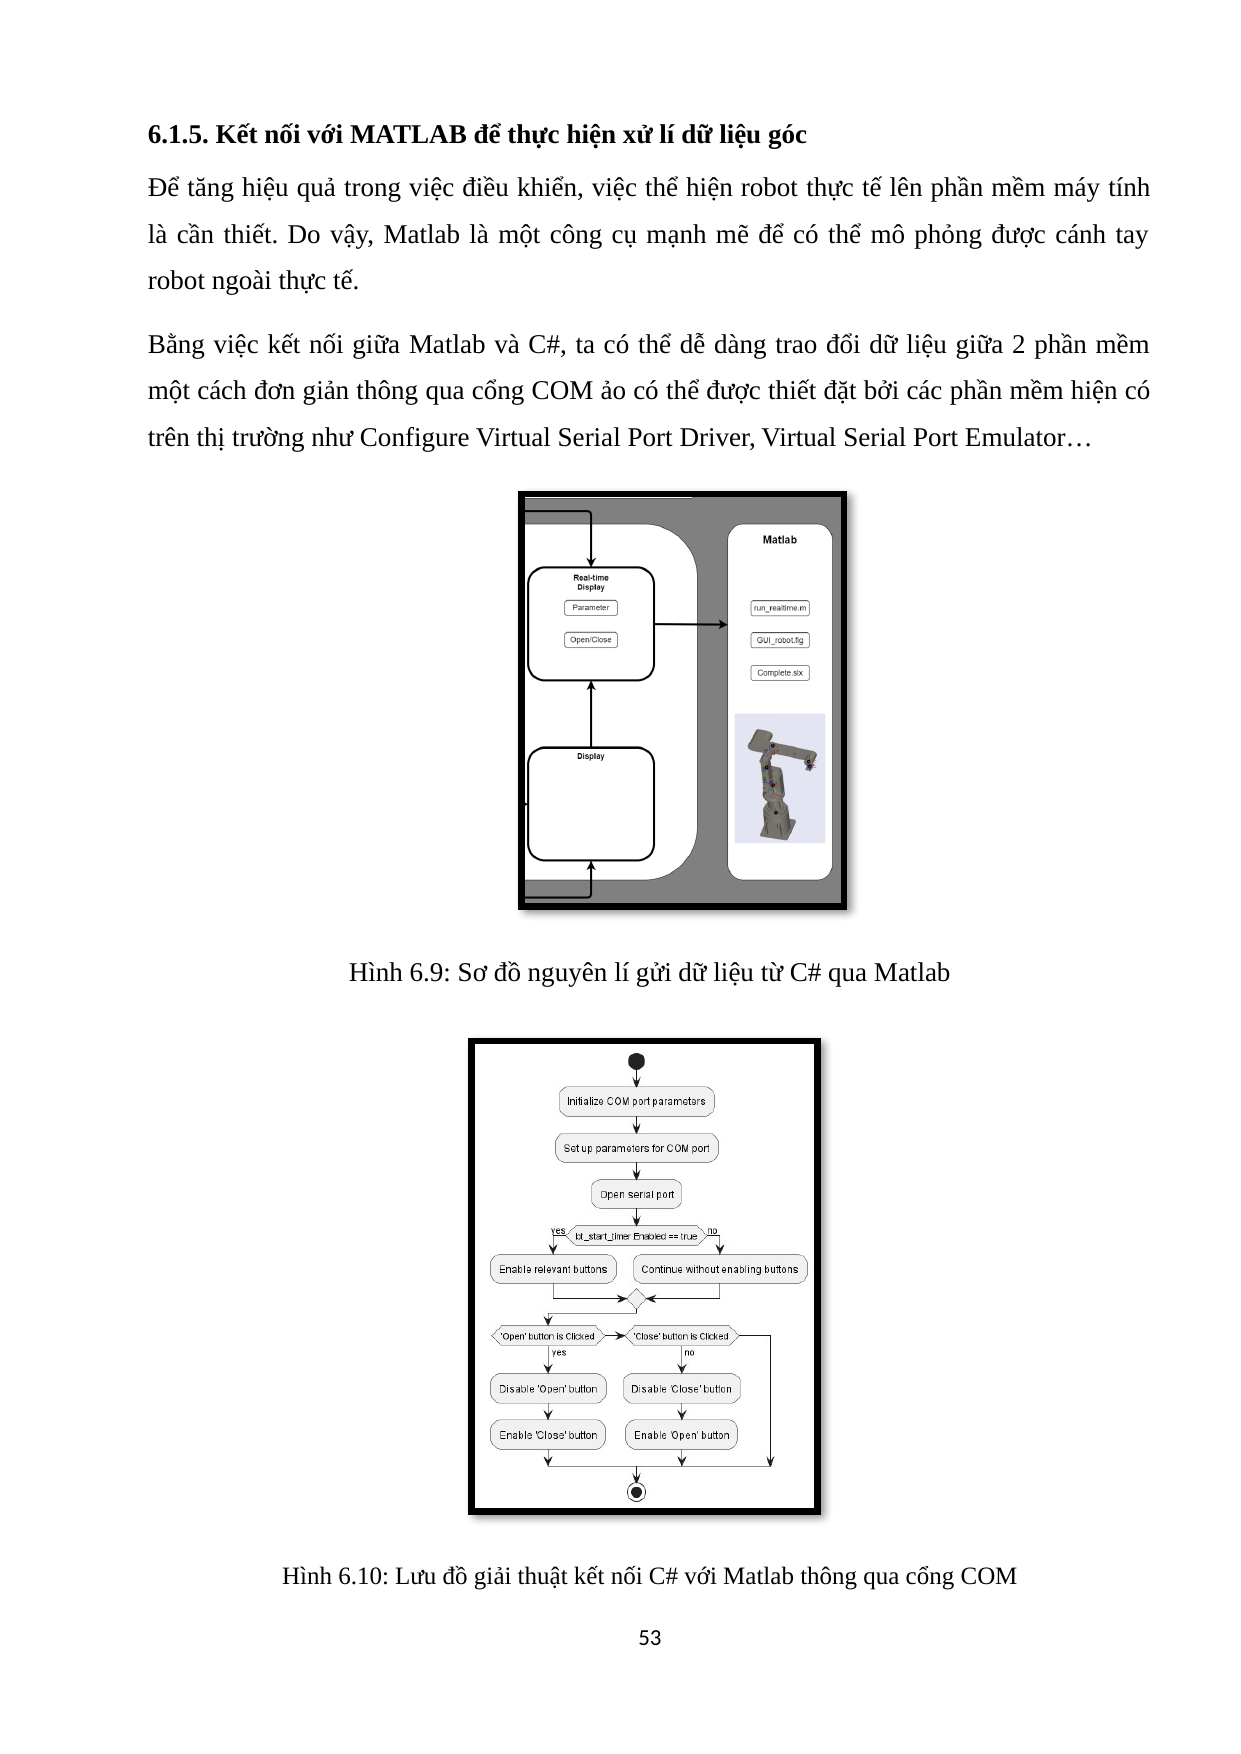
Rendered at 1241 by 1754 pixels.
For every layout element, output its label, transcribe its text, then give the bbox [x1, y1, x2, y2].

picture [475, 1044, 814, 1508]
picture [525, 497, 841, 903]
text Bằng việc kết nối giữa Matlab và C#, ta có thể dễ dàng trao đổi dữ liệu giữa 2 phần mềm một cách đơn giản thông qua cổng COM ảo có thể được thiết đặt bởi các phần mềm hiện có trên thị trường như Configure Virtual Serial Port Driver, Virtual Serial Port Emulator… [148, 328, 1152, 452]
text Để tăng hiệu quả trong việc điều khiển, việc thể hiện robot thực tế lên phần mềm máy tính là cần thiết. Do vậy, Matlab là một công cụ mạnh mẽ để có thể mô phỏng được cánh tay robot ngoài thực tế. [148, 171, 1152, 296]
text Hình 6.10: Lưu đồ giải thuật kết nối C# với Matlab thông qua cổng COM [148, 1561, 1152, 1590]
text Hình 6.9: Sơ đồ nguyên lí gửi dữ liệu từ C# qua Matlab [148, 956, 1152, 987]
list 6.1.5. Kết nối với MATLAB để thực hiện xử lí dữ liệu góc [148, 118, 1152, 149]
